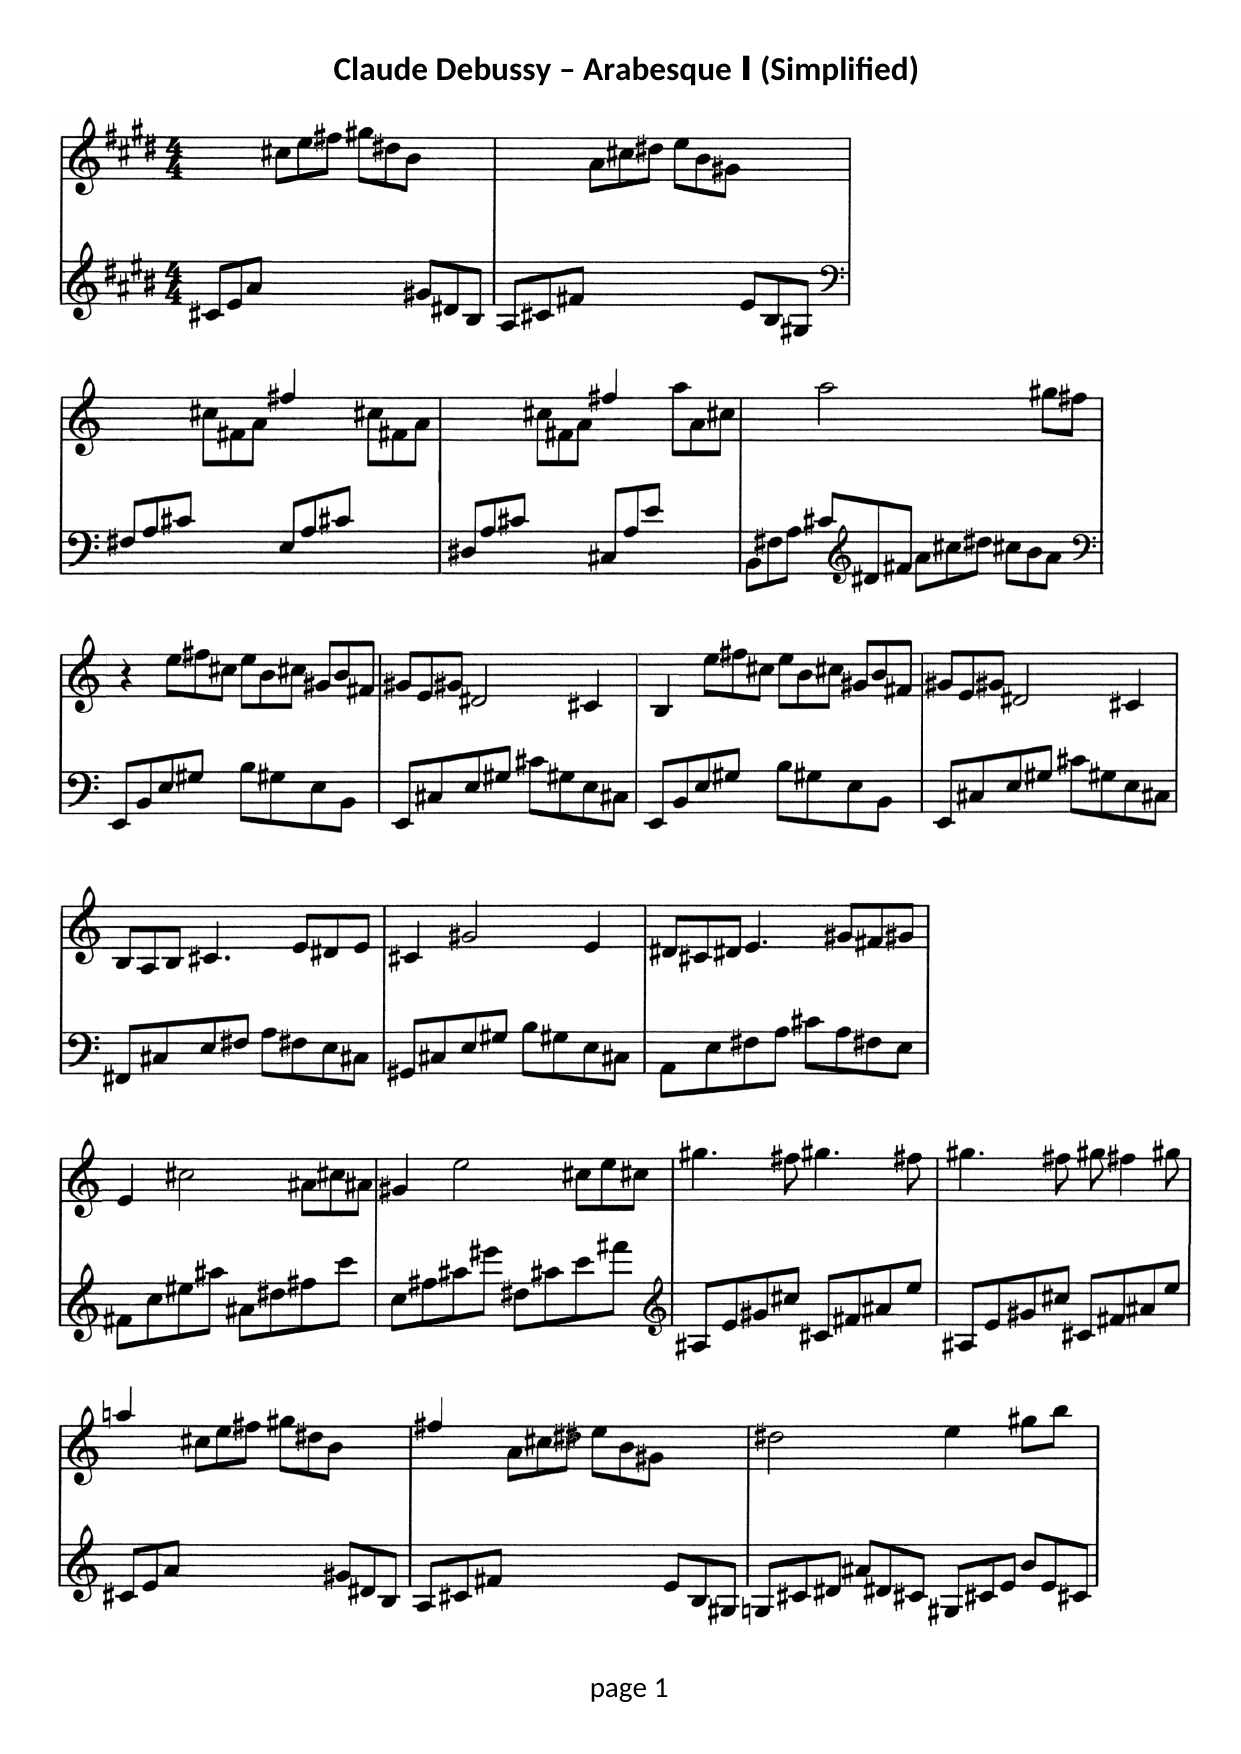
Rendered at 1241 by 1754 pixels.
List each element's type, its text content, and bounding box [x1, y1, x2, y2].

text Claude Debussy – Arabesque Ⅰ (Simplified) [47, 44, 1206, 90]
picture [46, 110, 1200, 1632]
